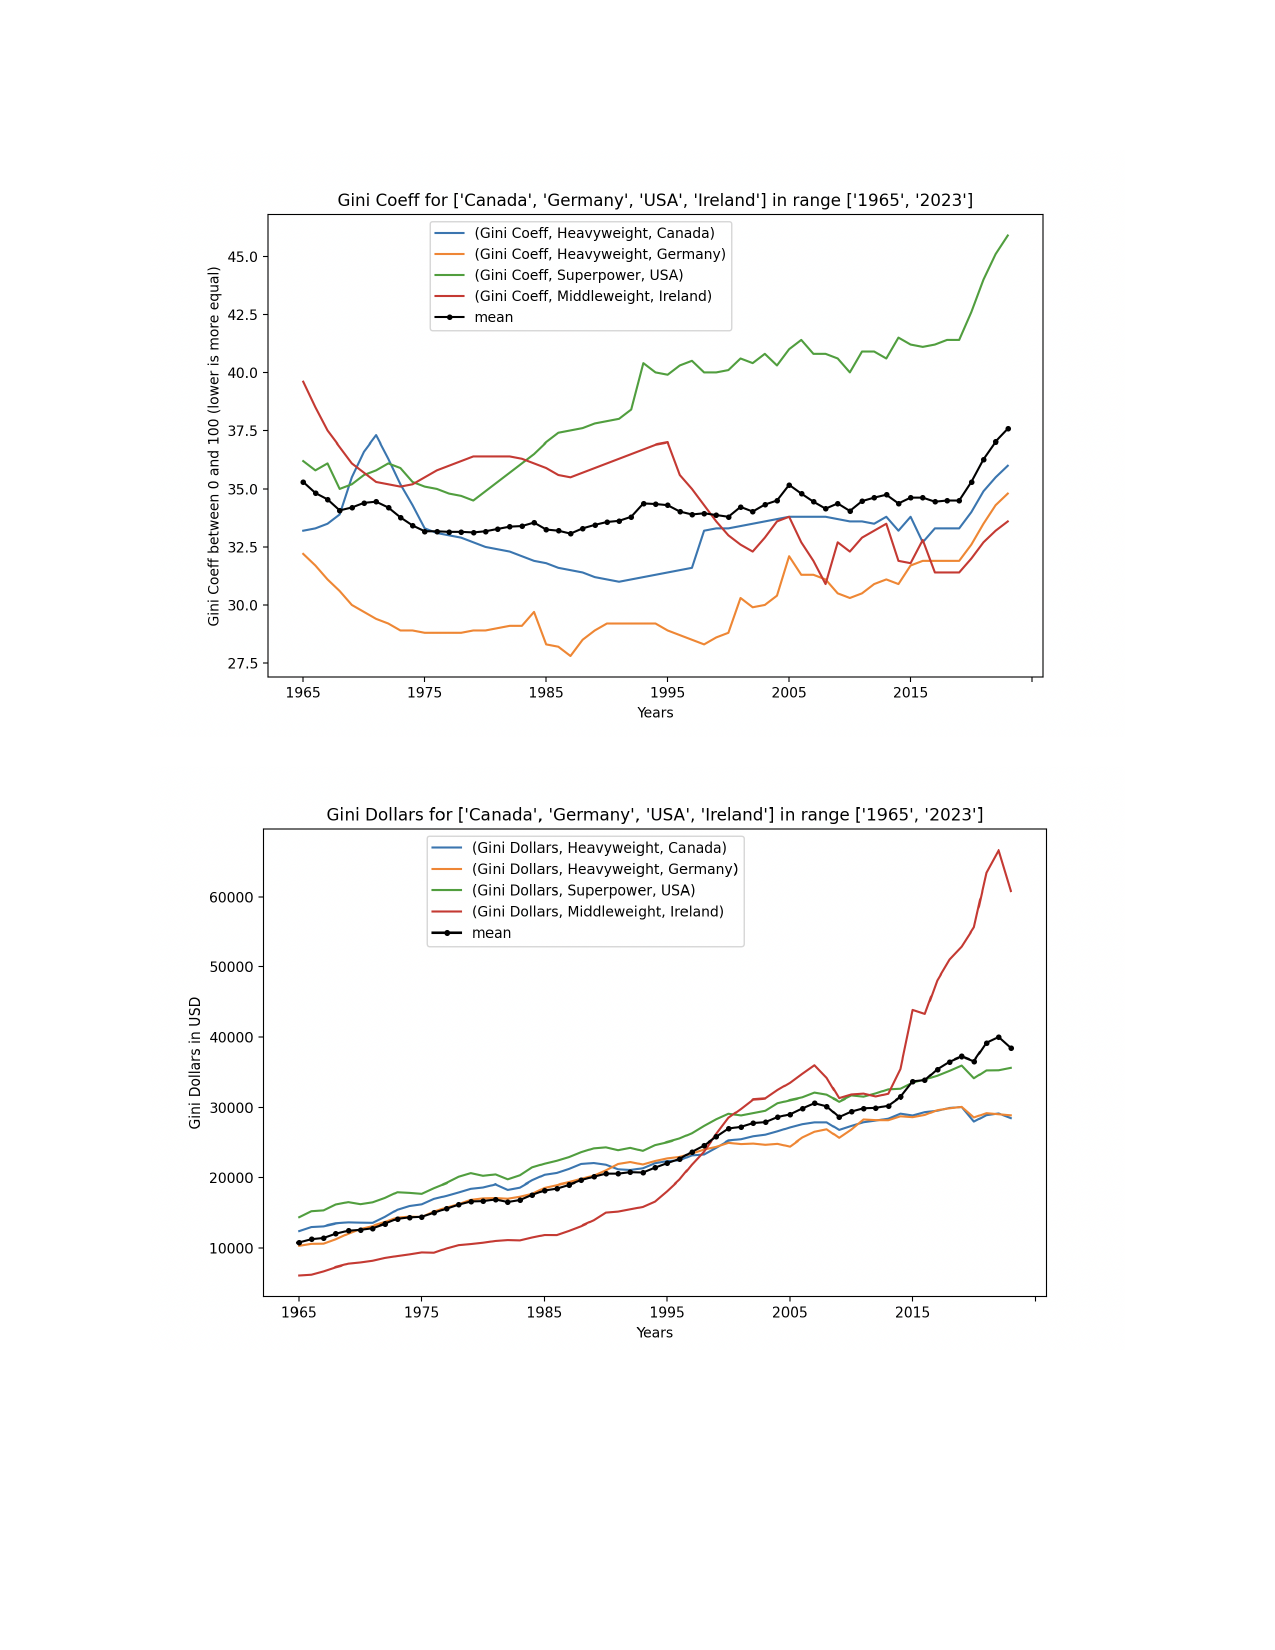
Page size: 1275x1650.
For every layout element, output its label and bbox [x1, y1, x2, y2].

picture [150, 150, 1125, 737]
picture [150, 766, 1125, 1350]
